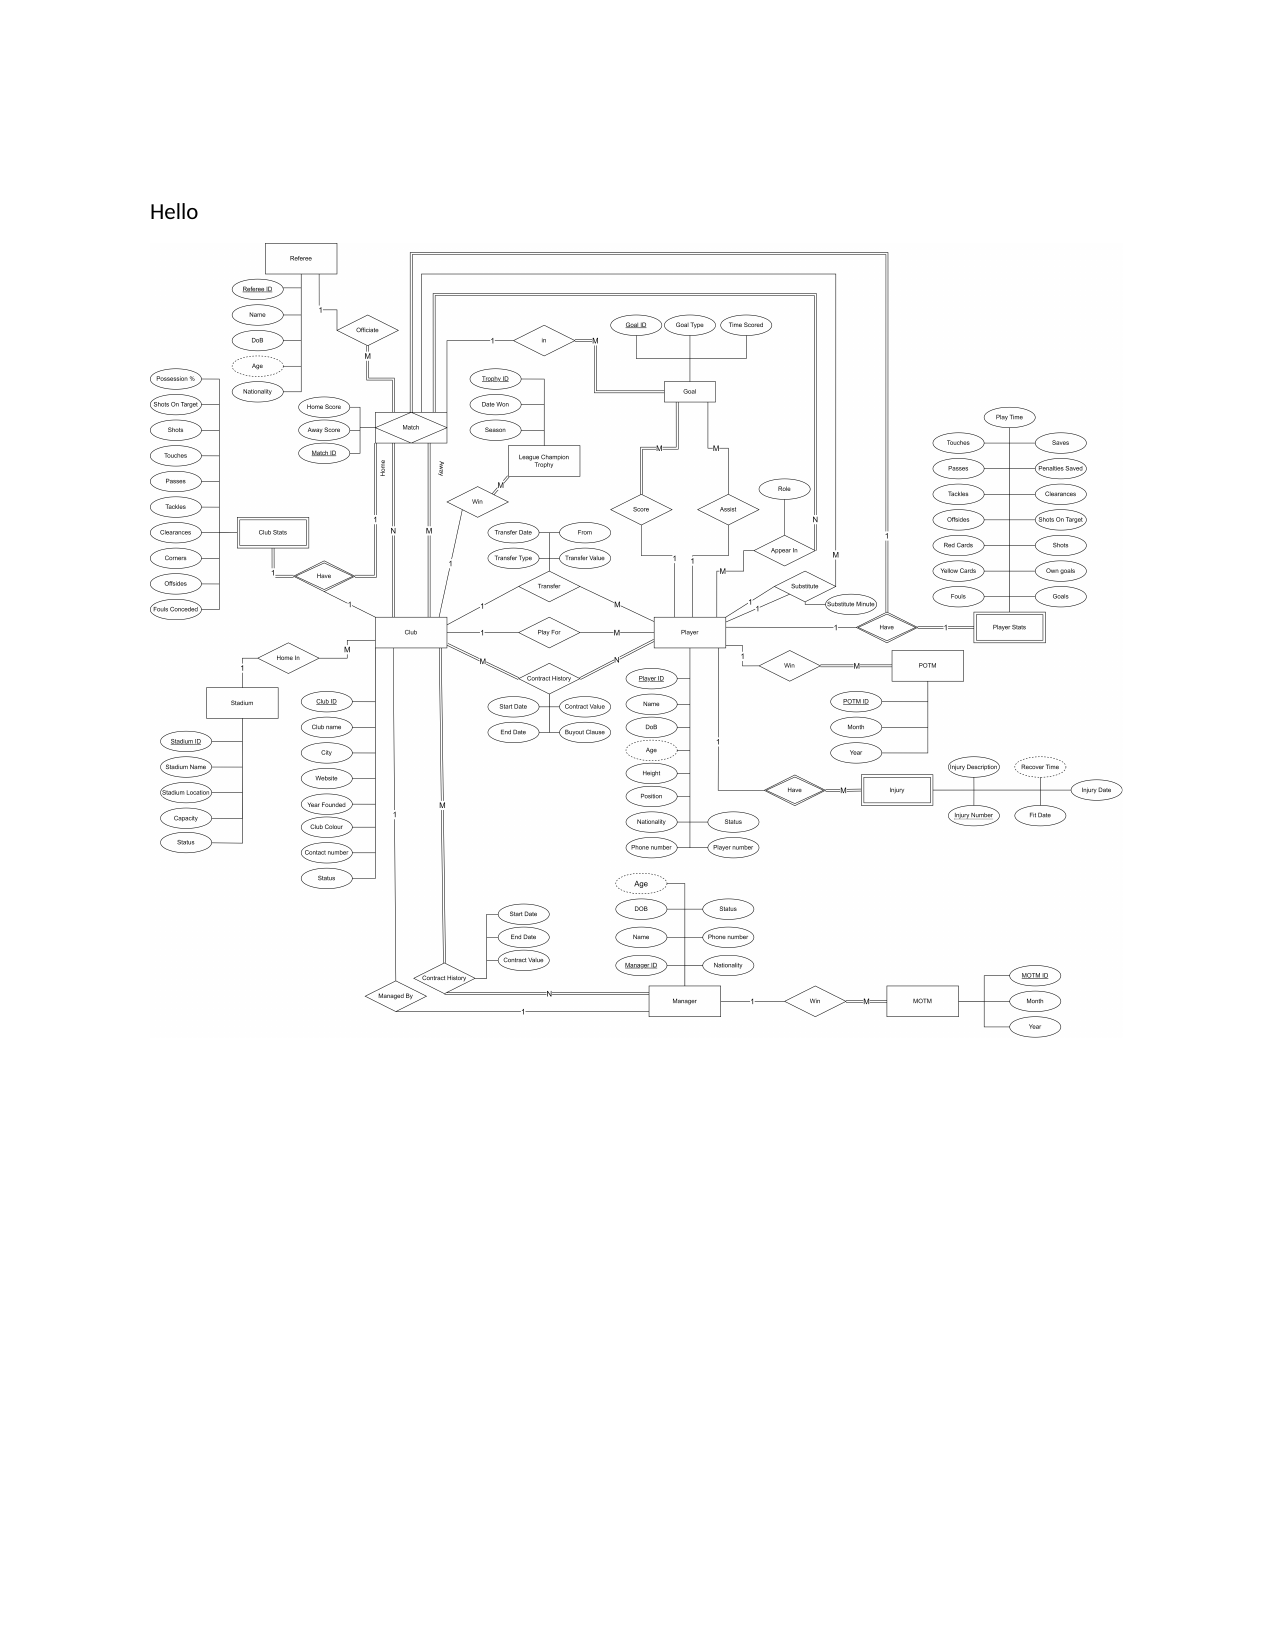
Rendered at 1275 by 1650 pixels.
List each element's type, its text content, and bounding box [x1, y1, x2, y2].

text Hello [150, 197, 1125, 225]
